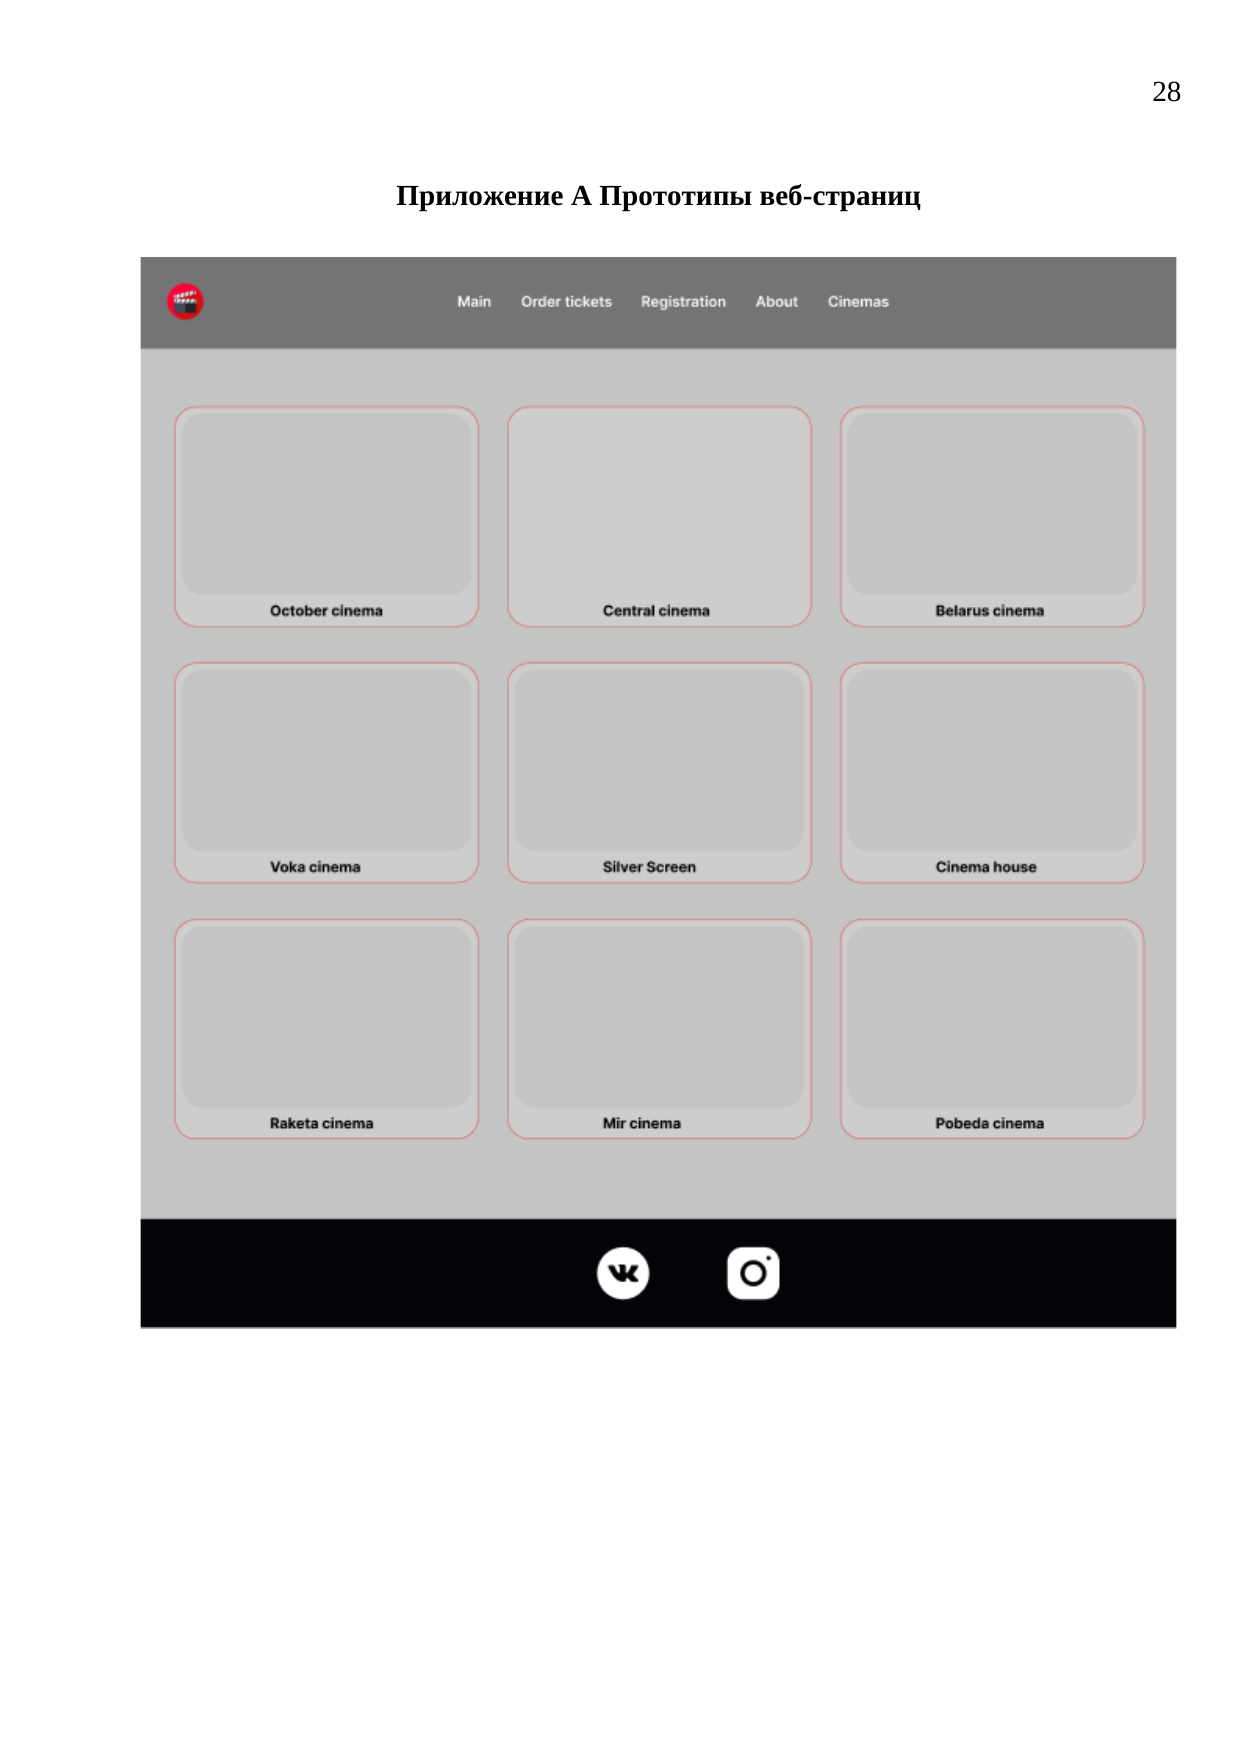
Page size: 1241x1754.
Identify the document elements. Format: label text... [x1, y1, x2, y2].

picture [140, 257, 1177, 1329]
subtitle Приложение A Прототипы веб-страниц [136, 178, 1181, 212]
